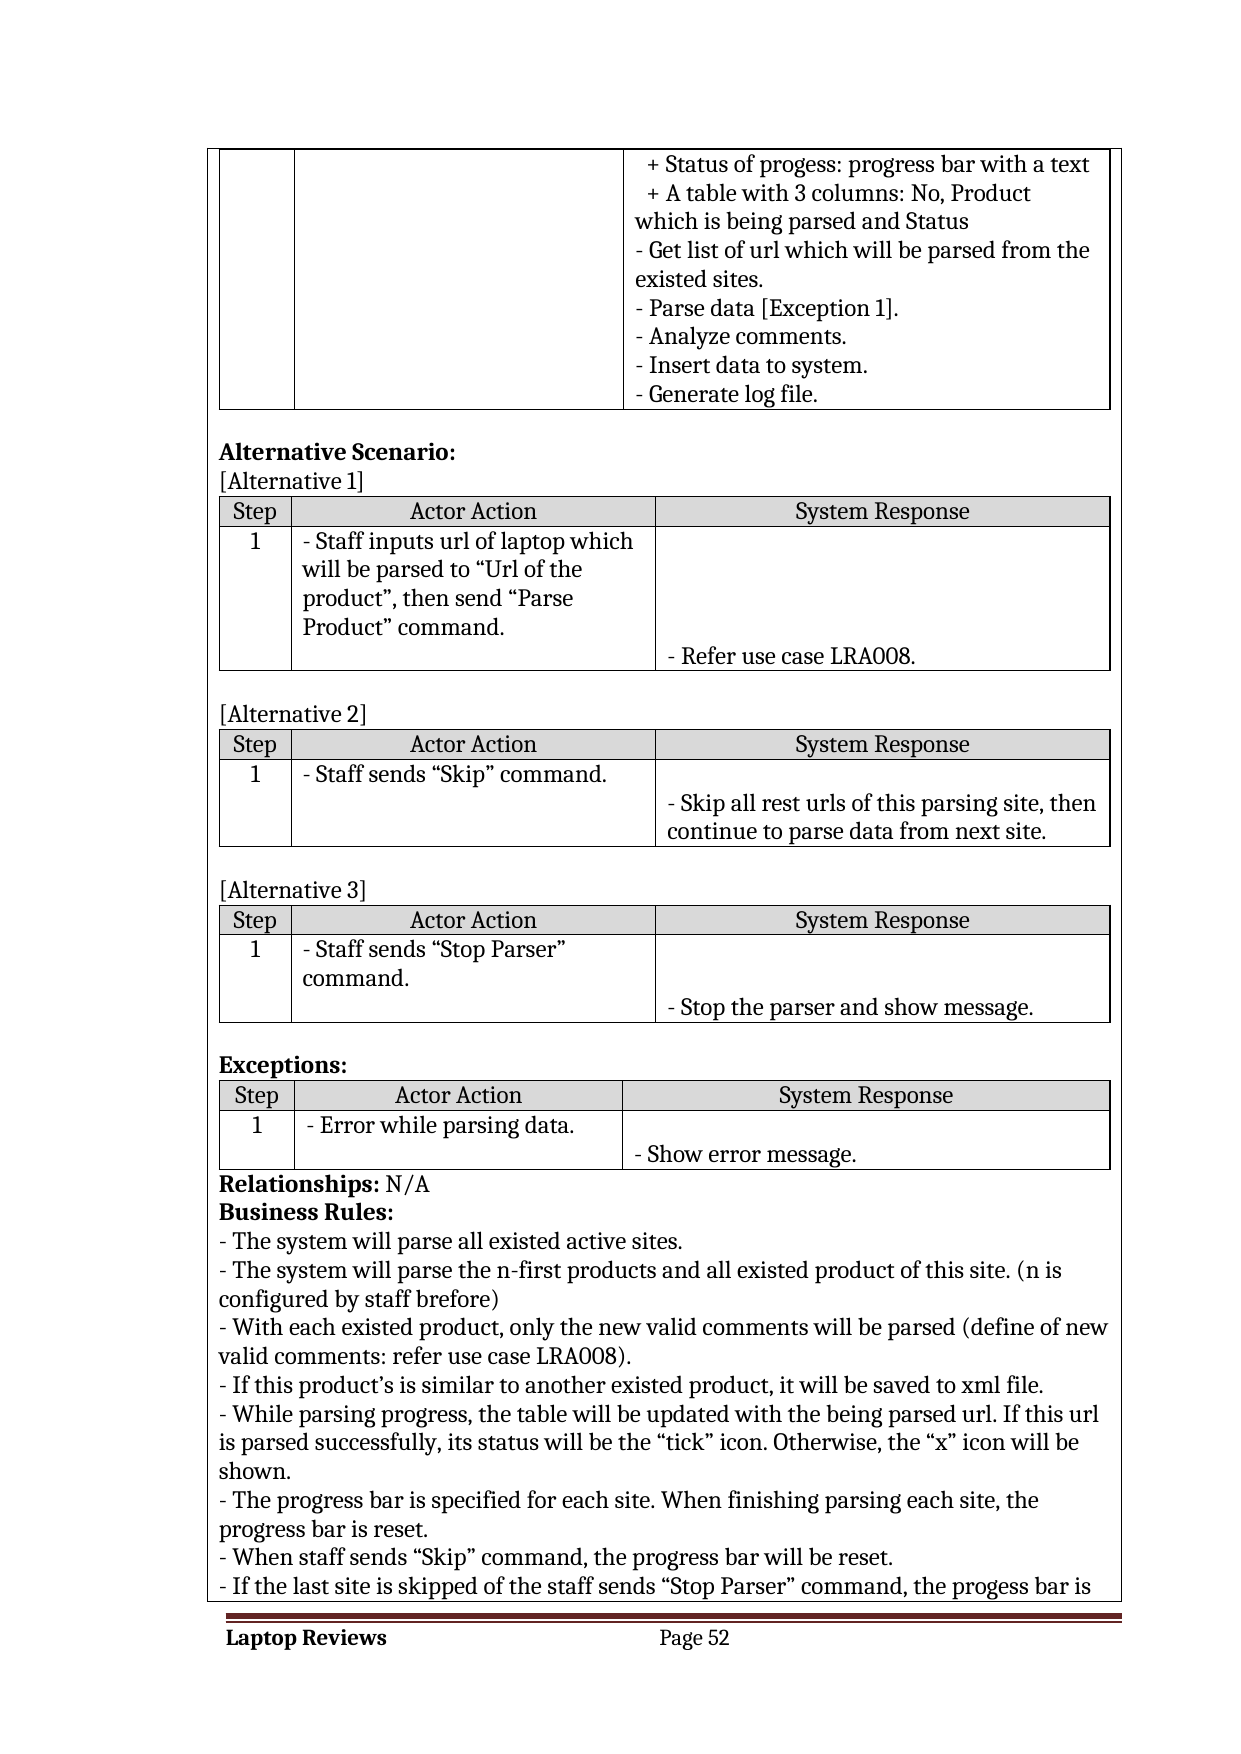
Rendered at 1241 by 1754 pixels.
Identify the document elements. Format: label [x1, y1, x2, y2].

table_cell [208, 149, 1121, 1601]
